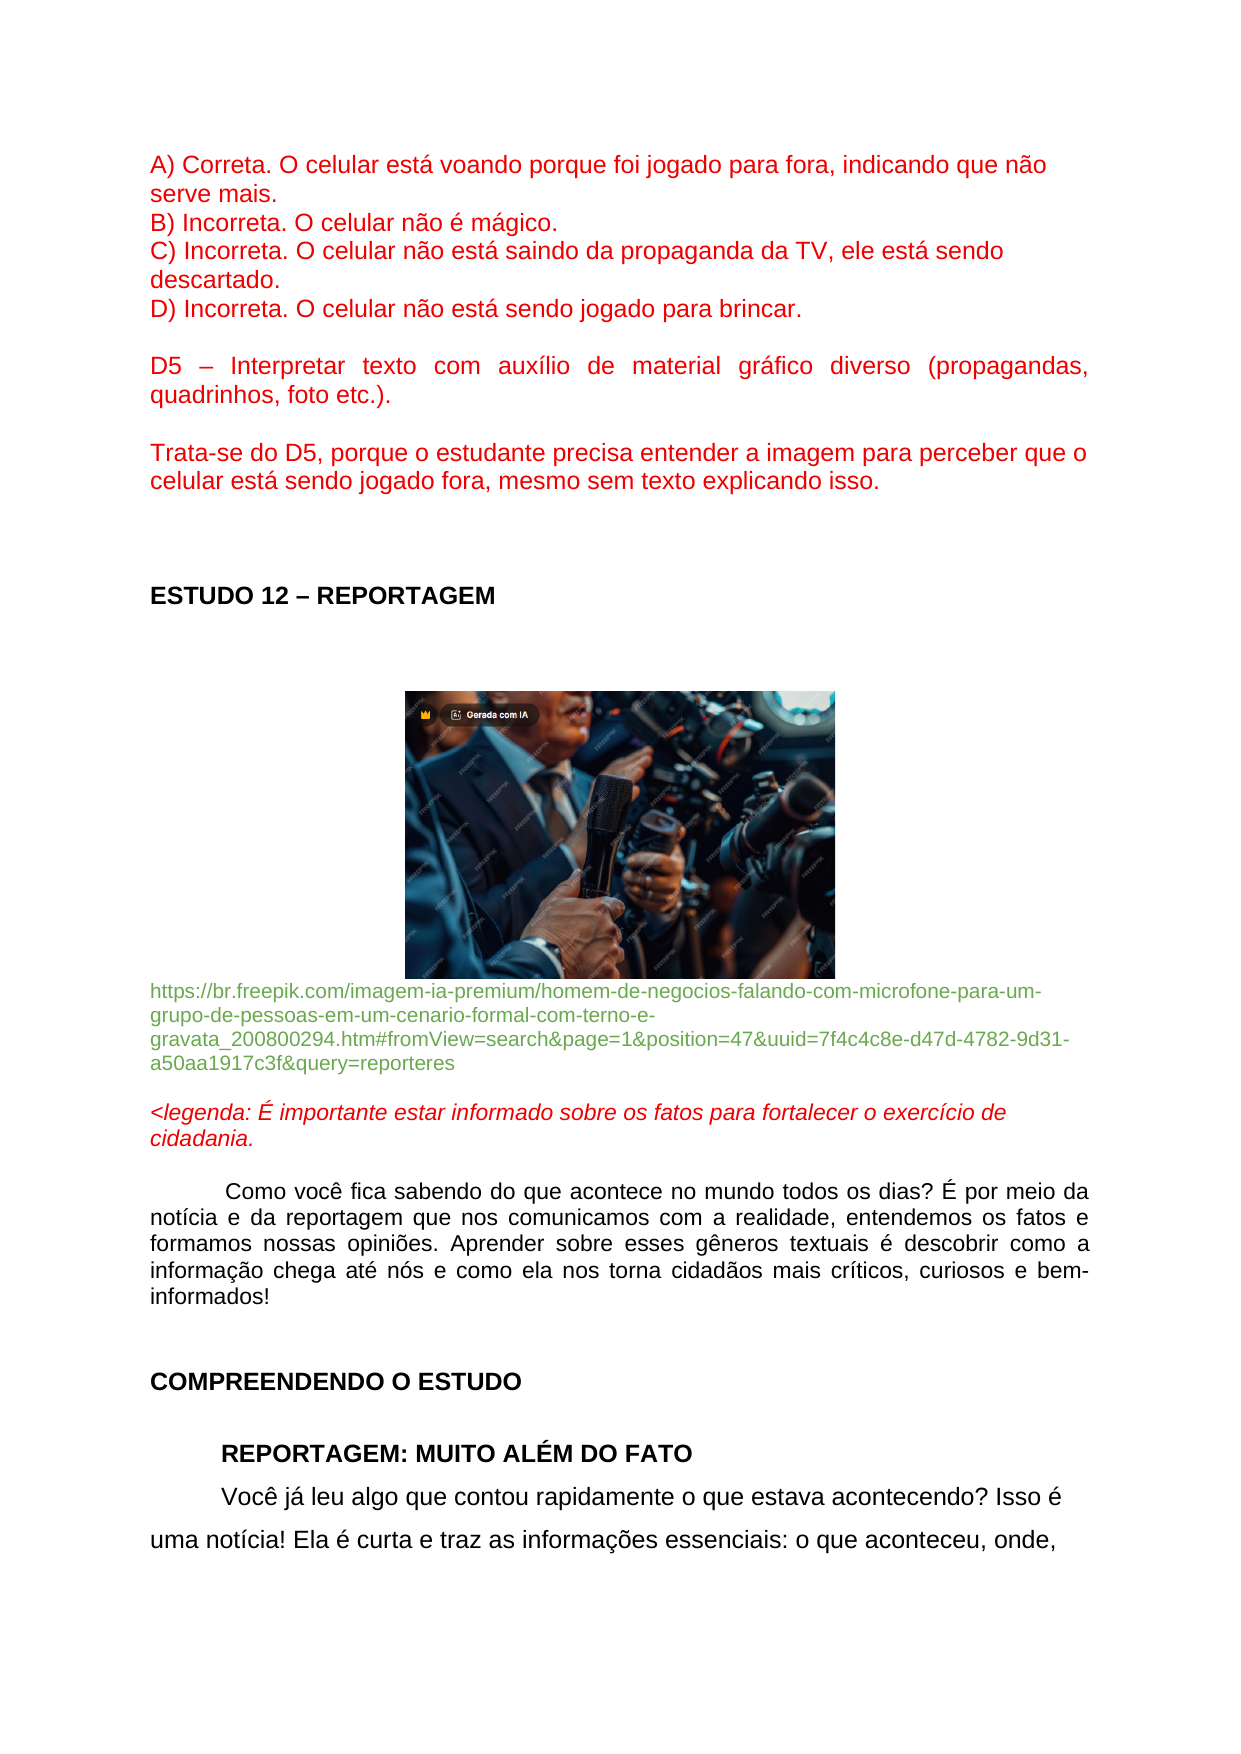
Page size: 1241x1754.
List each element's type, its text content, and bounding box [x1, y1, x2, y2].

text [150, 1482, 1090, 1554]
text <legenda: É importante estar informado sobre os fatos para fortalecer o exercício de cidadania. [150, 1098, 1090, 1151]
picture [405, 691, 836, 979]
text COMPREENDENDO O ESTUDO [150, 1367, 1090, 1396]
title ESTUDO 12 – REPORTAGEM [150, 581, 1090, 610]
text B) Incorreta. O celular não é mágico. C) Incorreta. O celular não está saindo da propaganda da TV, ele está sendo descartado. D) Incorreta. O celular não está sendo jogado para brincar. [150, 207, 1090, 322]
text https://br.freepik.com/imagem-ia-premium/homem-de-negocios-falando-com-microfone-para-um-grupo-de-pessoas-em-um-cenario-formal-com-terno-e-gravata_200800294.htm#fromView=search&page=1&position=47&uuid=7f4c4c8e-d47d-4782-9d31-a50aa1917c3f&query=reporteres [150, 979, 1090, 1074]
text Trata-se do D5, porque o estudante precisa entender a imagem para perceber que o celular está sendo jogado fora, mesmo sem texto explicando isso. [150, 437, 1090, 495]
text A) Correta. O celular está voando porque foi jogado para fora, indicando que não serve mais. [150, 150, 1090, 207]
text REPORTAGEM: MUITO ALÉM DO FATO [150, 1439, 1090, 1467]
text Como você fica sabendo do que acontece no mundo todos os dias? É por meio da notícia e da reportagem que nos comunicamos com a realidade, entendemos os fatos e formamos nossas opiniões. Aprender sobre esses gêneros textuais é descobrir como a informação chega até nós e como ela nos torna cidadãos mais críticos, curiosos e bem-informados! [150, 1178, 1090, 1309]
text D5 – Interpretar texto com auxílio de material gráfico diverso (propagandas, quadrinhos, foto etc.). [150, 351, 1090, 409]
